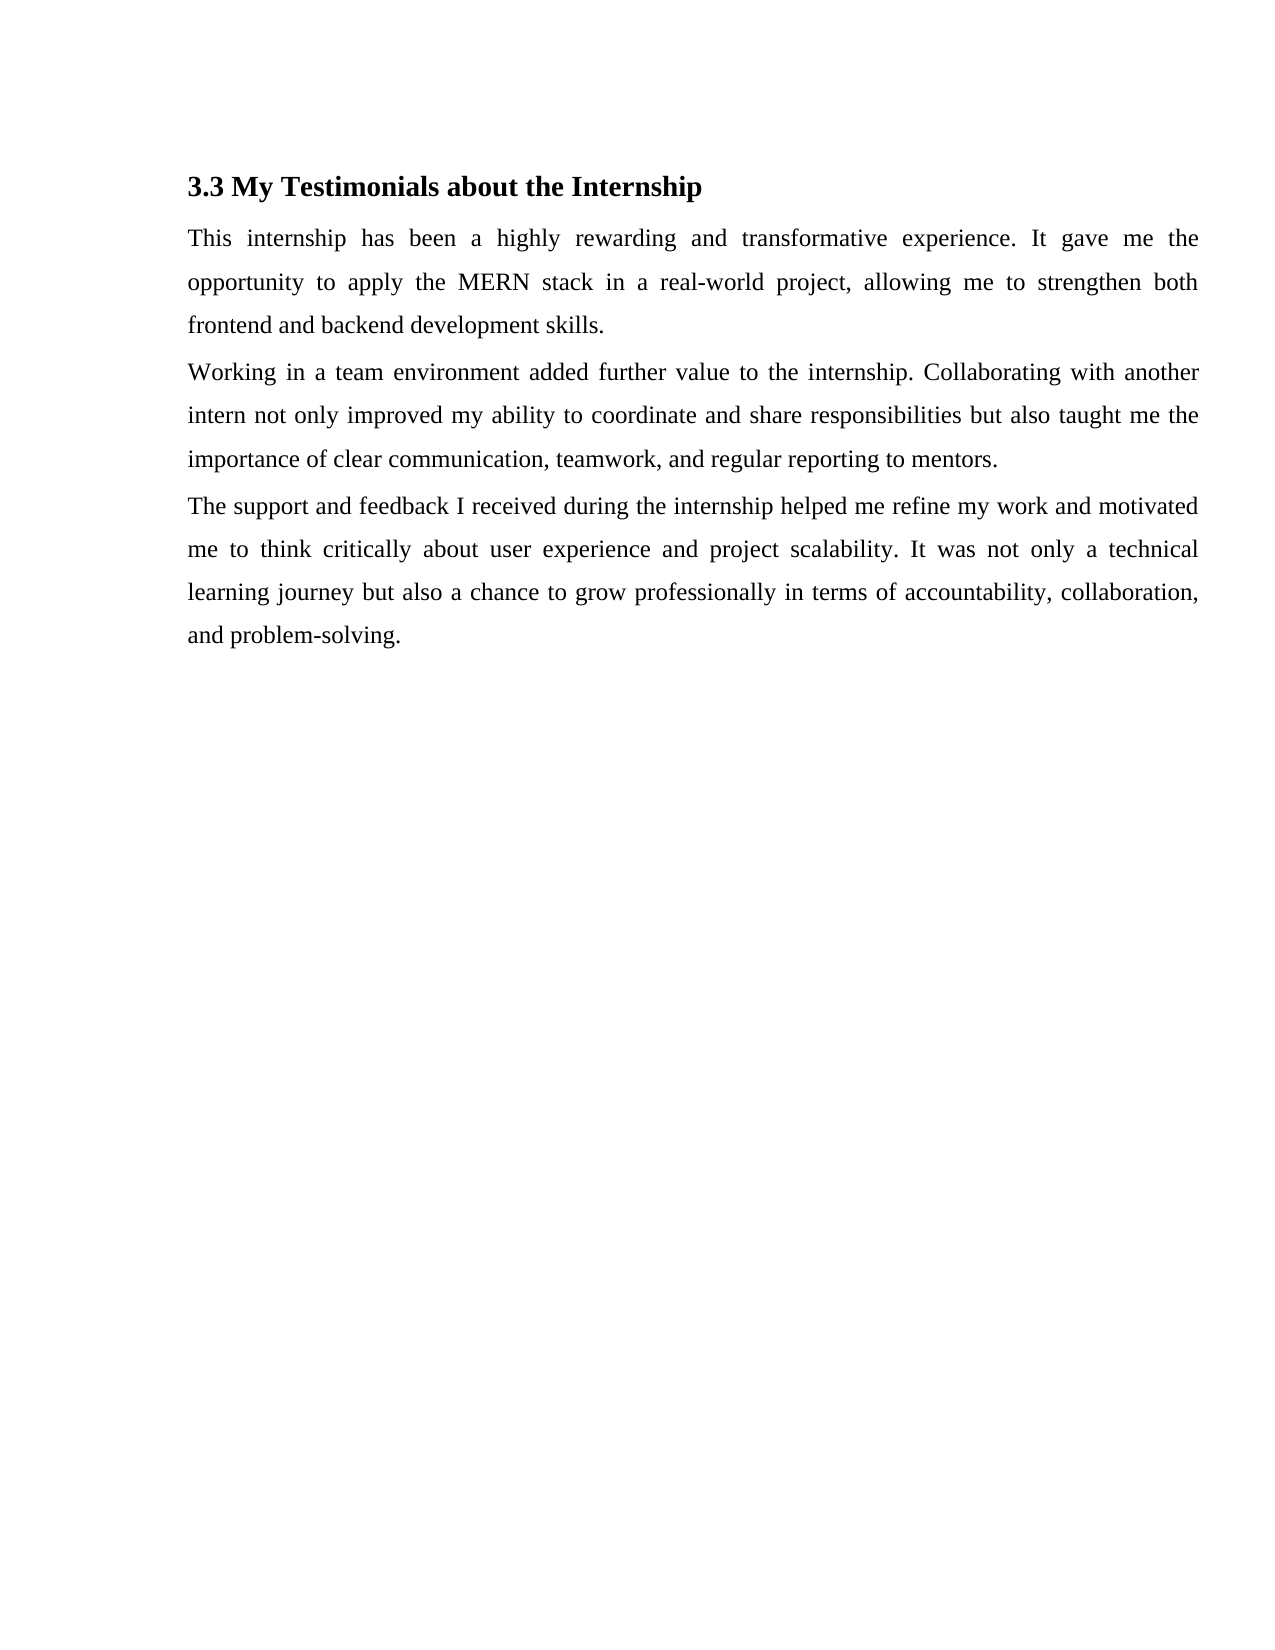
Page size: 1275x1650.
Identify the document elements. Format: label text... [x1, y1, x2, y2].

text This internship has been a highly rewarding and transformative experience. It gave me the opportunity to apply the MERN stack in a real-world project, allowing me to strengthen both frontend and backend development skills. [187, 223, 1200, 338]
text The support and feedback I received during the internship helped me refine my work and motivated me to think critically about user experience and project scalability. It was not only a technical learning journey but also a chance to grow professionally in terms of accountability, collaboration, and problem-solving. [187, 491, 1200, 649]
text Working in a team environment added further value to the internship. Collaborating with another intern not only improved my ability to coordinate and share responsibilities but also taught me the importance of clear communication, teamwork, and regular reporting to mentors. [187, 357, 1200, 472]
text 3.3 My Testimonials about the Internship [187, 169, 1200, 202]
